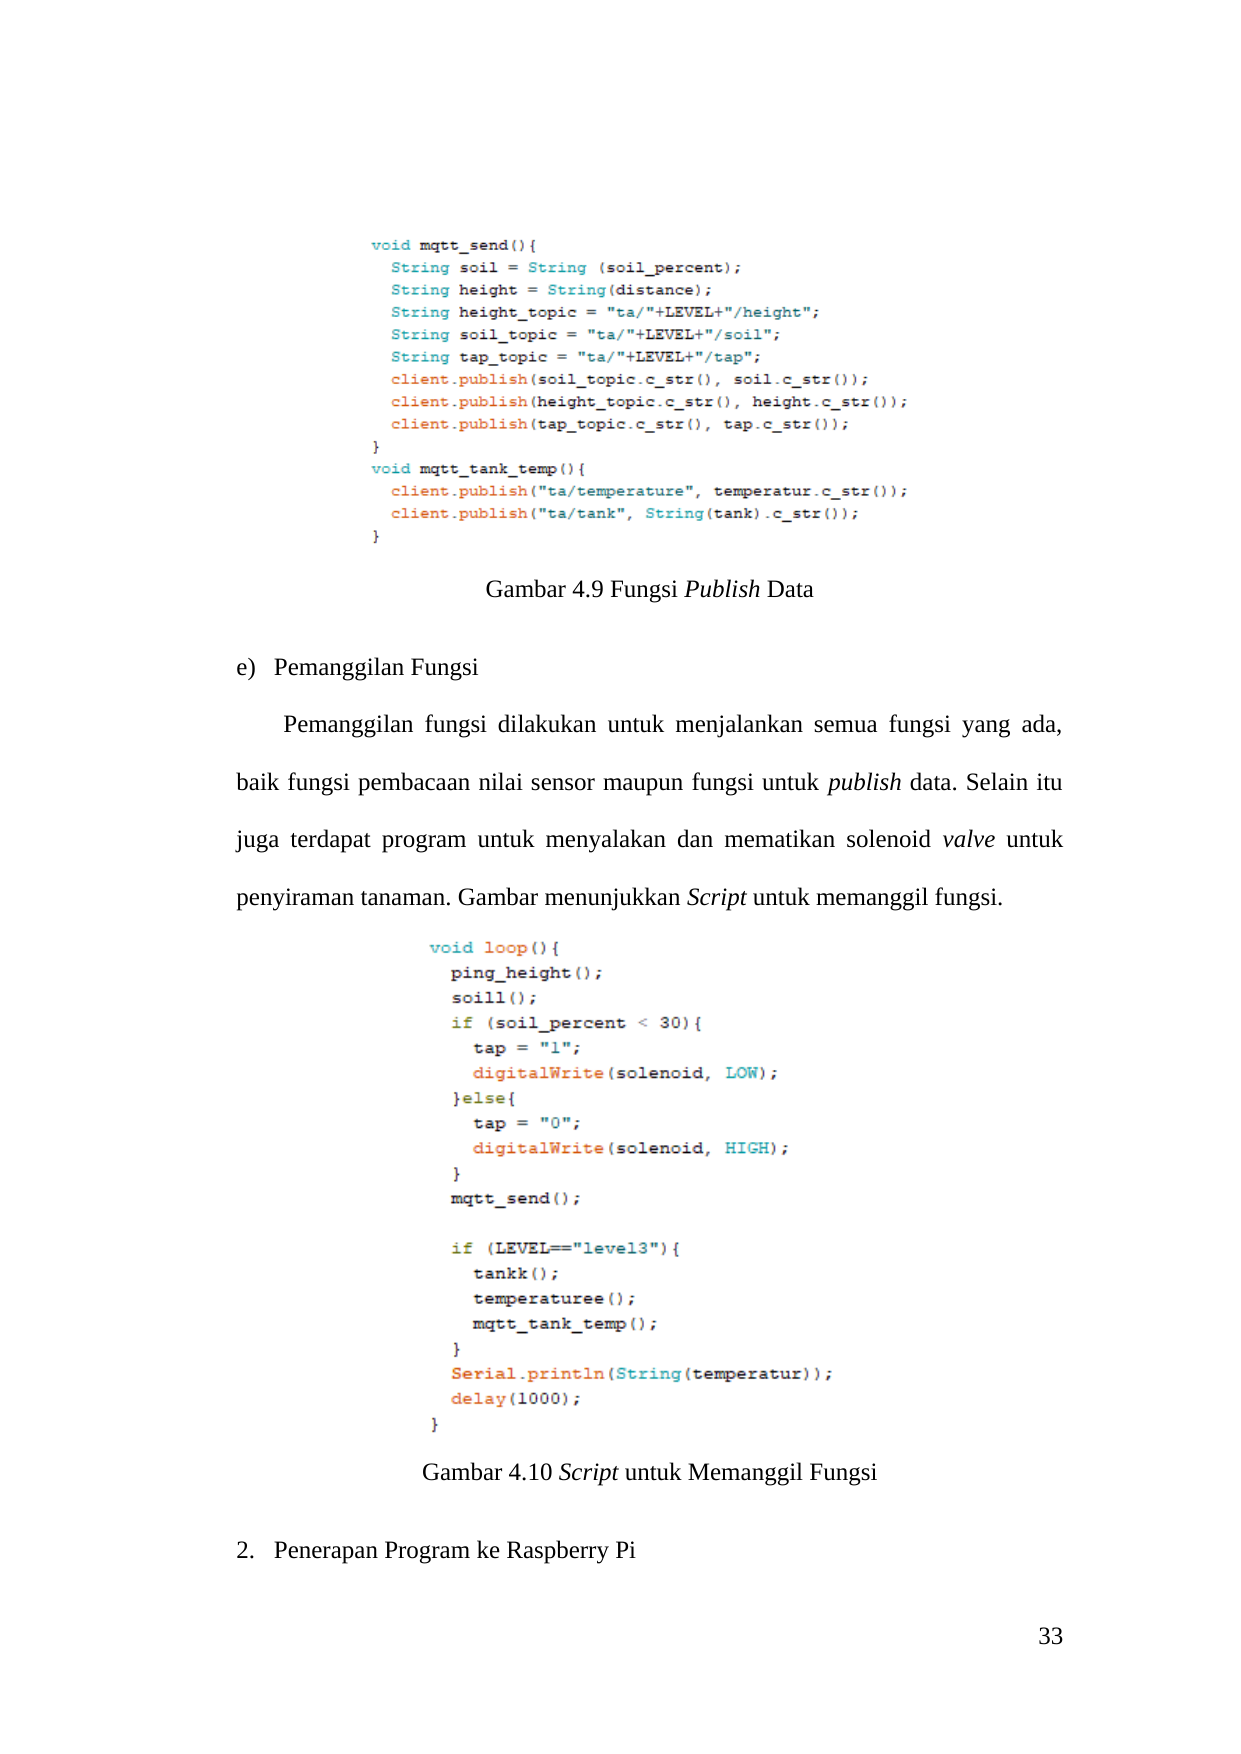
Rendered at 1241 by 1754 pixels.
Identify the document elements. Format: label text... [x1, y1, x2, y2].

list Pemanggilan fungsi dilakukan untuk menjalankan semua fungsi yang ada, baik fungsi pembacaan nilai sensor maupun fungsi untuk publish data. Selain itu juga terdapat program untuk menyalakan dan mematikan solenoid valve untuk penyiraman tanaman. Gambar menunjukkan Script untuk memanggil fungsi. [236, 709, 1063, 911]
picture [370, 236, 929, 553]
list Penerapan Program ke Raspberry Pi [236, 1536, 1063, 1564]
list Pemanggilan Fungsi [236, 652, 1063, 681]
picture [428, 939, 871, 1437]
